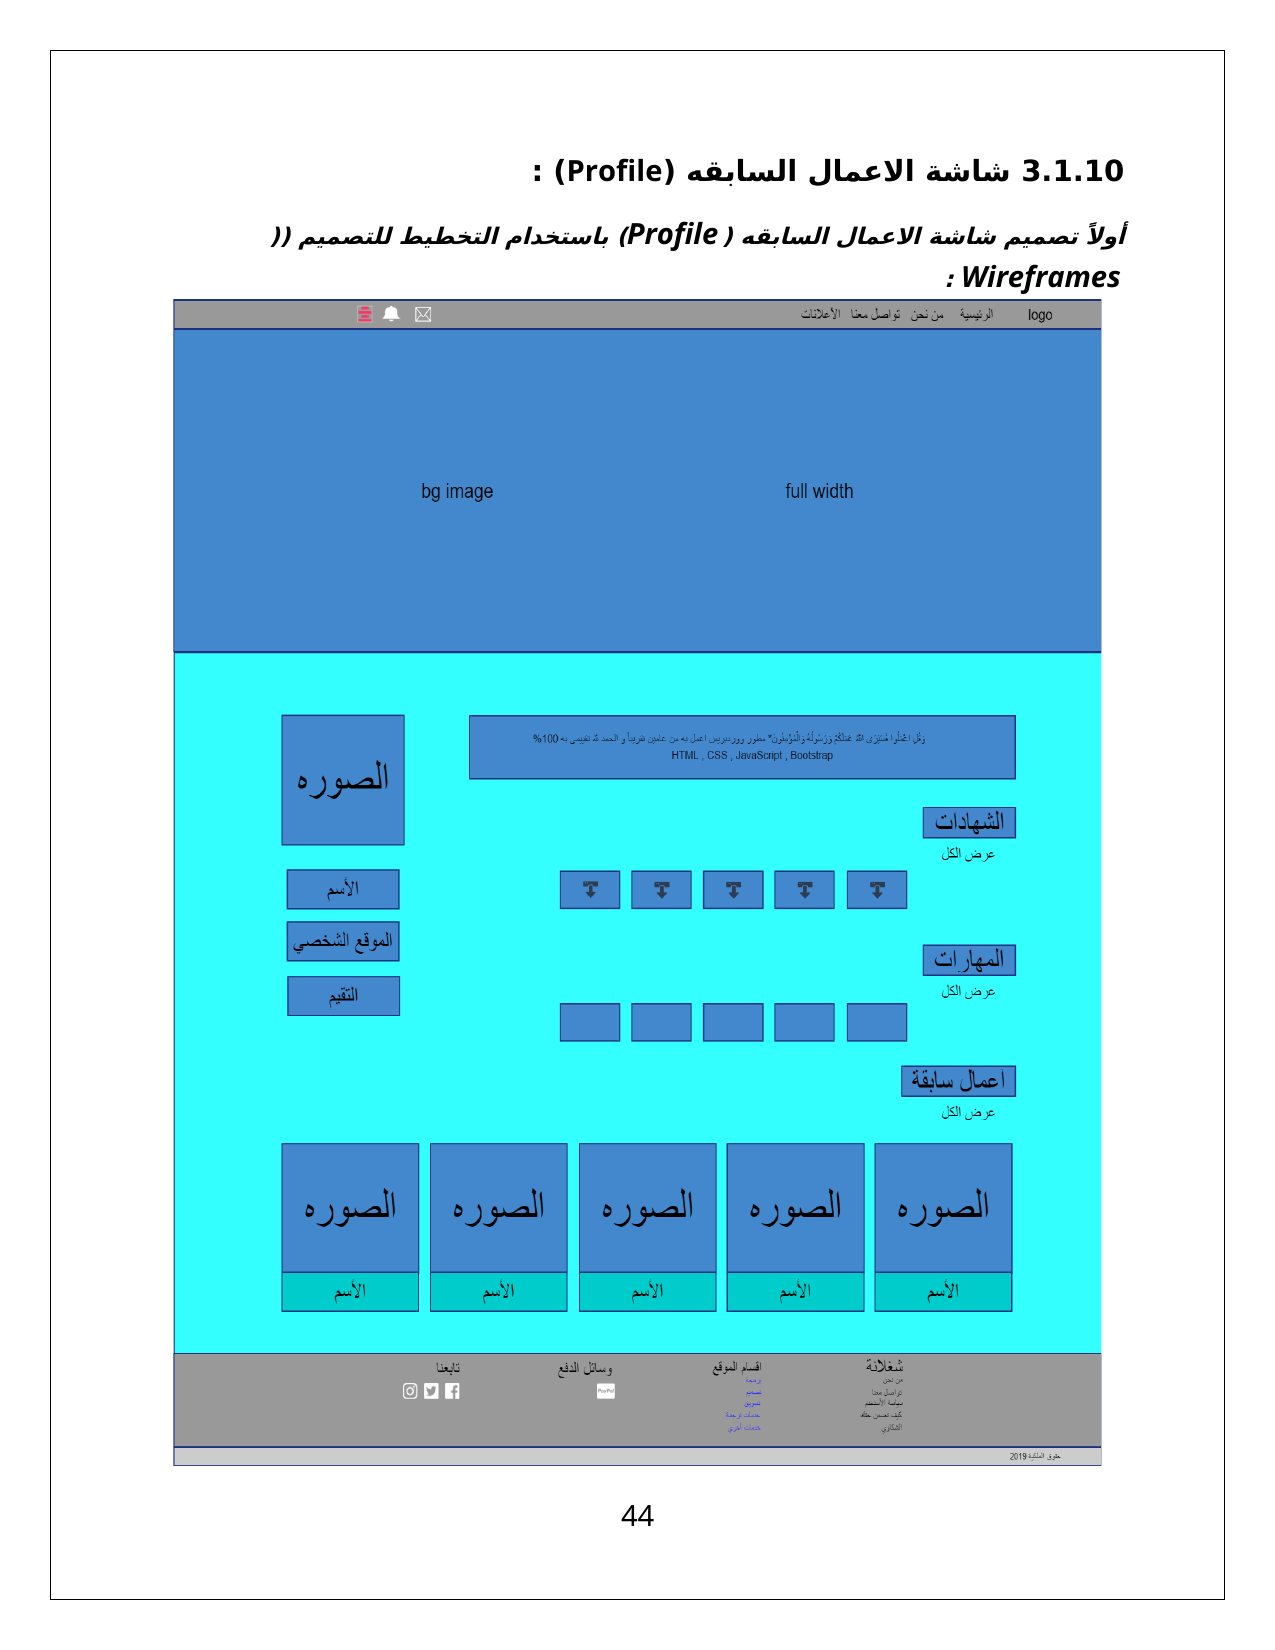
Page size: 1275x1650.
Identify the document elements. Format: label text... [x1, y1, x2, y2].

subtitle أولاً تصميم شاشة الاعمال السابقه (Profile) باستخدام التخطيط للتصميم ((Wireframes : [150, 214, 1124, 296]
subtitle 3.1.10 شاشة الاعمال السابقه (Profile) : [150, 150, 1124, 190]
picture [173, 299, 1102, 1466]
